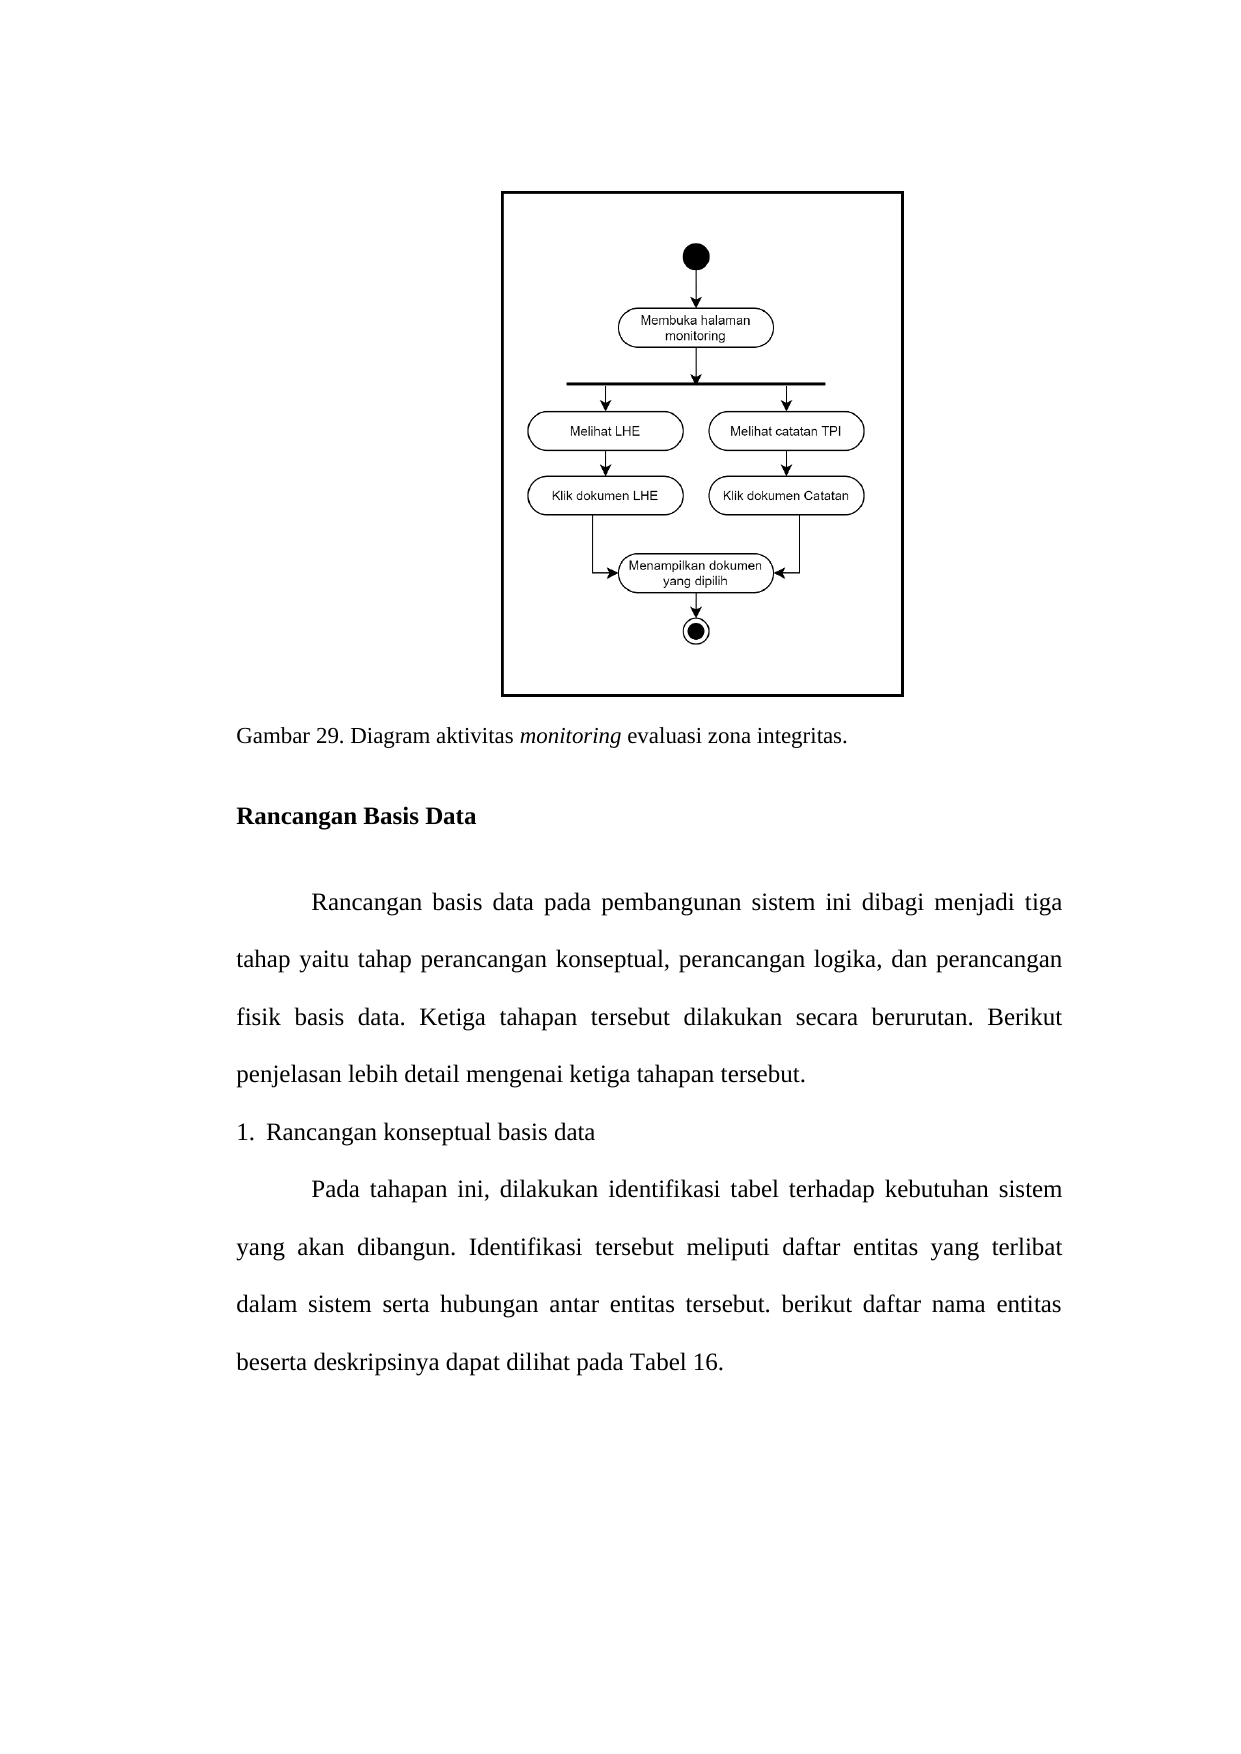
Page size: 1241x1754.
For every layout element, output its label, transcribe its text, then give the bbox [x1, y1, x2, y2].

text Rancangan Basis Data [236, 801, 1063, 829]
text Rancangan basis data pada pembangunan sistem ini dibagi menjadi tiga tahap yaitu tahap perancangan konseptual, perancangan logika, dan perancangan fisik basis data. Ketiga tahapan tersebut dilakukan secara berurutan. Berikut penjelasan lebih detail mengenai ketiga tahapan tersebut. [236, 887, 1063, 1088]
text Pada tahapan ini, dilakukan identifikasi tabel terhadap kebutuhan sistem yang akan dibangun. Identifikasi tersebut meliputi daftar entitas yang terlibat dalam sistem serta hubungan antar entitas tersebut. berikut daftar nama entitas beserta deskripsinya dapat dilihat pada Tabel 16. [236, 1174, 1063, 1376]
list Rancangan konseptual basis data [236, 1117, 1063, 1146]
picture [487, 177, 916, 709]
